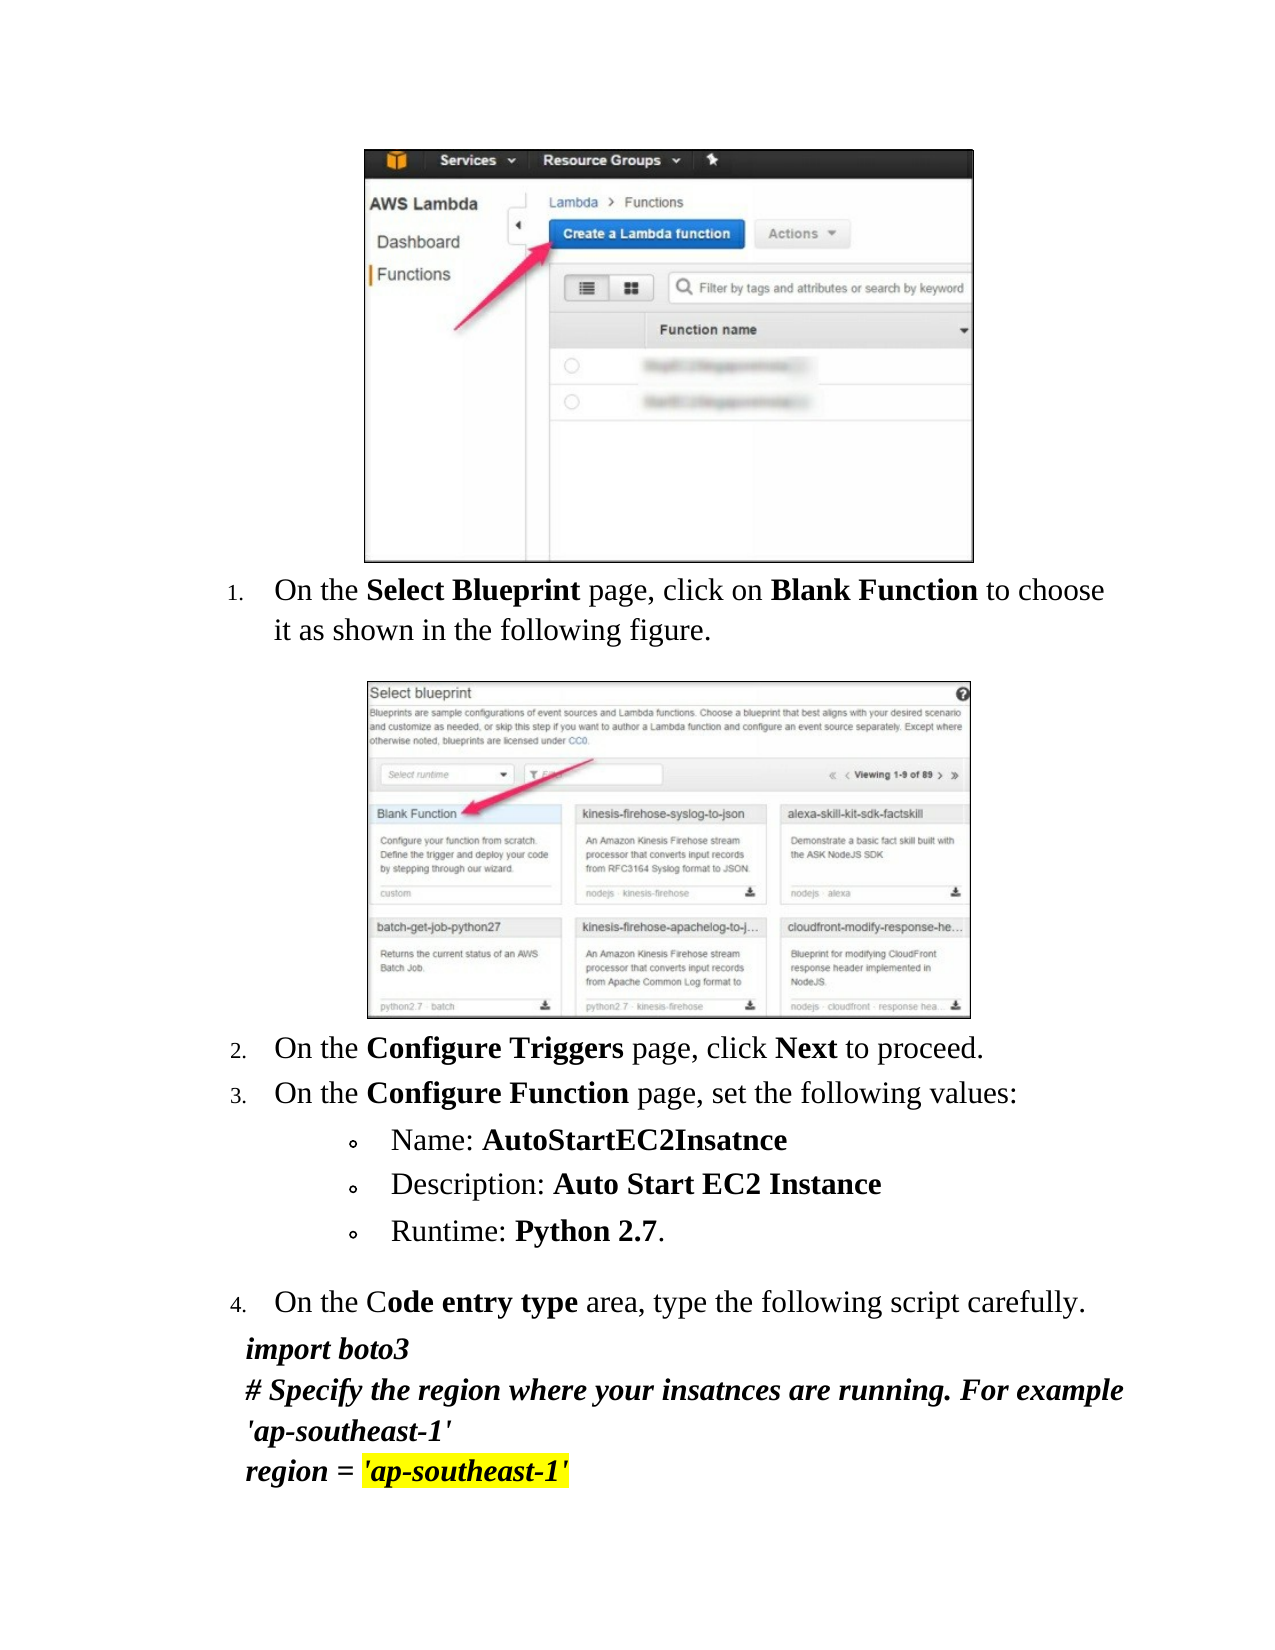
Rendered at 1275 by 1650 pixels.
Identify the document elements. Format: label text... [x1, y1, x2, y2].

text Runtime: Python 2.7. [391, 1212, 1135, 1248]
picture [365, 151, 973, 562]
text import boto3 [245, 1331, 1135, 1366]
text 2. On the Configure Triggers page, click Next to proceed. [230, 1029, 1135, 1065]
text 1. On the Select Blueprint page, click on Blank Function to choose it as shown in the following figure. [227, 571, 1109, 647]
picture [368, 682, 970, 1018]
text Description: Auto Start EC2 Instance [391, 1167, 1135, 1201]
text 4. On the Code entry type area, type the following script carefully. [230, 1284, 1135, 1319]
text 'ap-southeast-1' [245, 1412, 1135, 1448]
text # Specify the region where your insatnces are running. For example [245, 1371, 1135, 1407]
text region = 'ap-southeast-1' [245, 1452, 1135, 1488]
text 3. On the Configure Function page, set the following values: Name: AutoStartEC2Insatnce [230, 1074, 1022, 1157]
